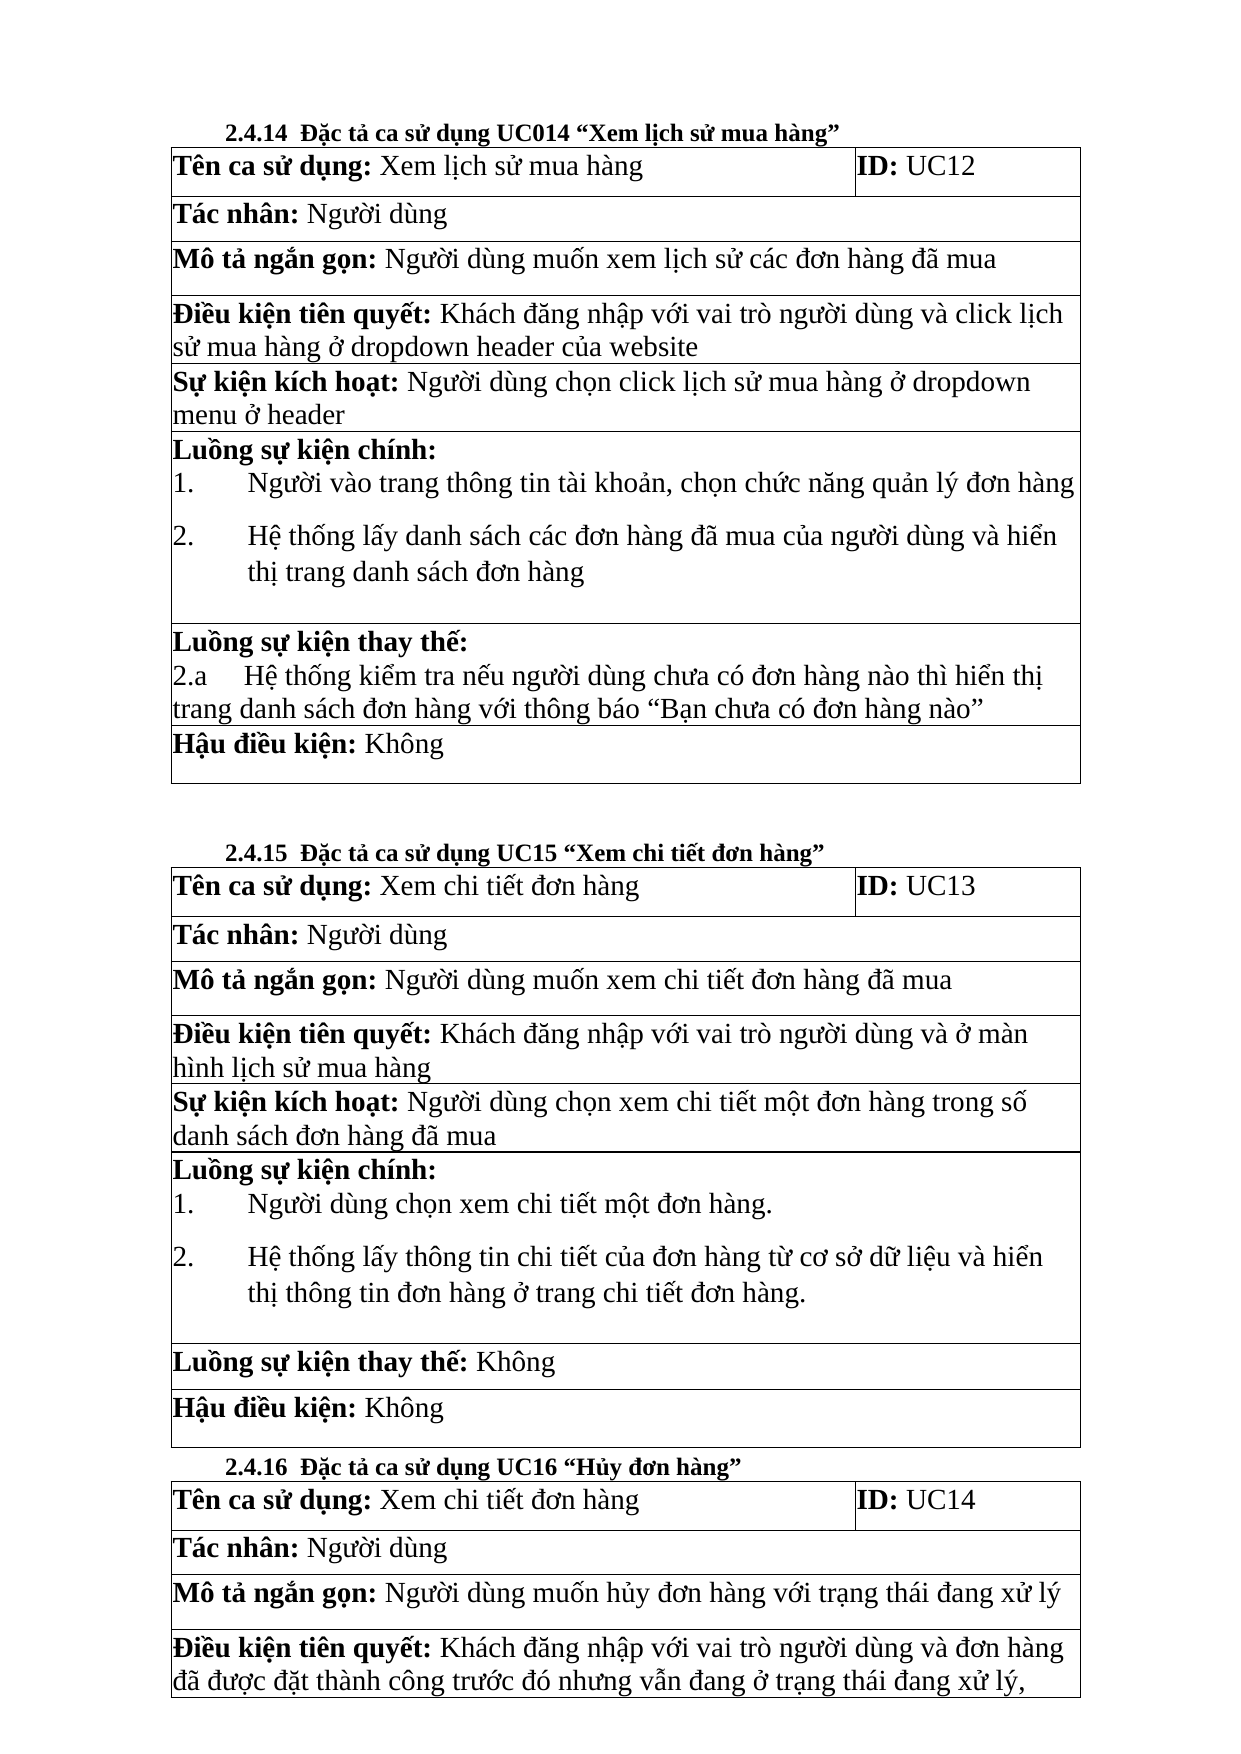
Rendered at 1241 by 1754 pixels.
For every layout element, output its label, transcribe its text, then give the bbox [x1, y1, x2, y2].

table_cell Hậu điều kiện: Không [172, 726, 1080, 782]
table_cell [172, 1630, 1080, 1697]
table_cell Mô tả ngắn gọn: Người dùng muốn xem chi tiết đơn hàng đã mua [172, 962, 1080, 1015]
table_header ID: UC13 [856, 868, 1080, 916]
table_cell Điều kiện tiên quyết: Khách đăng nhập với vai trò người dùng và click lịch sử mua hàng ở dropdown header của website [172, 296, 1080, 363]
table_header ID: UC14 [856, 1482, 1080, 1529]
table_cell Tác nhân: Người dùng [172, 917, 1080, 961]
subtitle 2.4.14 Đặc tả ca sử dụng UC014 “Xem lịch sử mua hàng” [225, 118, 1094, 147]
table_cell Điều kiện tiên quyết: Khách đăng nhập với vai trò người dùng và ở màn hình lịch sử mua hàng [172, 1016, 1080, 1083]
table_cell Tác nhân: Người dùng [172, 1531, 1080, 1574]
table_header ID: UC12 [856, 148, 1080, 196]
table_cell Mô tả ngắn gọn: Người dùng muốn xem lịch sử các đơn hàng đã mua [172, 242, 1080, 295]
table_header Tên ca sử dụng: Xem lịch sử mua hàng [172, 148, 855, 196]
table_cell Tác nhân: Người dùng [172, 197, 1080, 241]
table_header Tên ca sử dụng: Xem chi tiết đơn hàng [172, 1482, 855, 1529]
table_cell Luồng sự kiện thay thế: Không [172, 1344, 1080, 1389]
table_header Tên ca sử dụng: Xem chi tiết đơn hàng [172, 868, 855, 916]
subtitle 2.4.15 Đặc tả ca sử dụng UC15 “Xem chi tiết đơn hàng” [225, 838, 1094, 867]
table_cell Mô tả ngắn gọn: Người dùng muốn hủy đơn hàng với trạng thái đang xử lý [172, 1575, 1080, 1629]
table_cell Luồng sự kiện thay thế: 2.a Hệ thống kiểm tra nếu người dùng chưa có đơn hàng nào thì hiển thị trang danh sách đơn hàng với thông báo “Bạn chưa có đơn hàng nào” [172, 624, 1080, 725]
table_cell Sự kiện kích hoạt: Người dùng chọn xem chi tiết một đơn hàng trong số danh sách đơn hàng đã mua [172, 1084, 1080, 1151]
subtitle 2.4.16 Đặc tả ca sử dụng UC16 “Hủy đơn hàng” [225, 1452, 1094, 1481]
table_cell Luồng sự kiện chính: Người vào trang thông tin tài khoản, chọn chức năng quản lý đơn hàng Hệ thống lấy danh sách các đơn hàng đã mua của người dùng và hiển thị trang danh sách đơn hàng [172, 432, 1080, 623]
table_cell Sự kiện kích hoạt: Người dùng chọn click lịch sử mua hàng ở dropdown menu ở header [172, 364, 1080, 431]
table_cell Luồng sự kiện chính: Người dùng chọn xem chi tiết một đơn hàng. Hệ thống lấy thông tin chi tiết của đơn hàng từ cơ sở dữ liệu và hiển thị thông tin đơn hàng ở trang chi tiết đơn hàng. [172, 1153, 1080, 1343]
table_cell Hậu điều kiện: Không [172, 1390, 1080, 1447]
